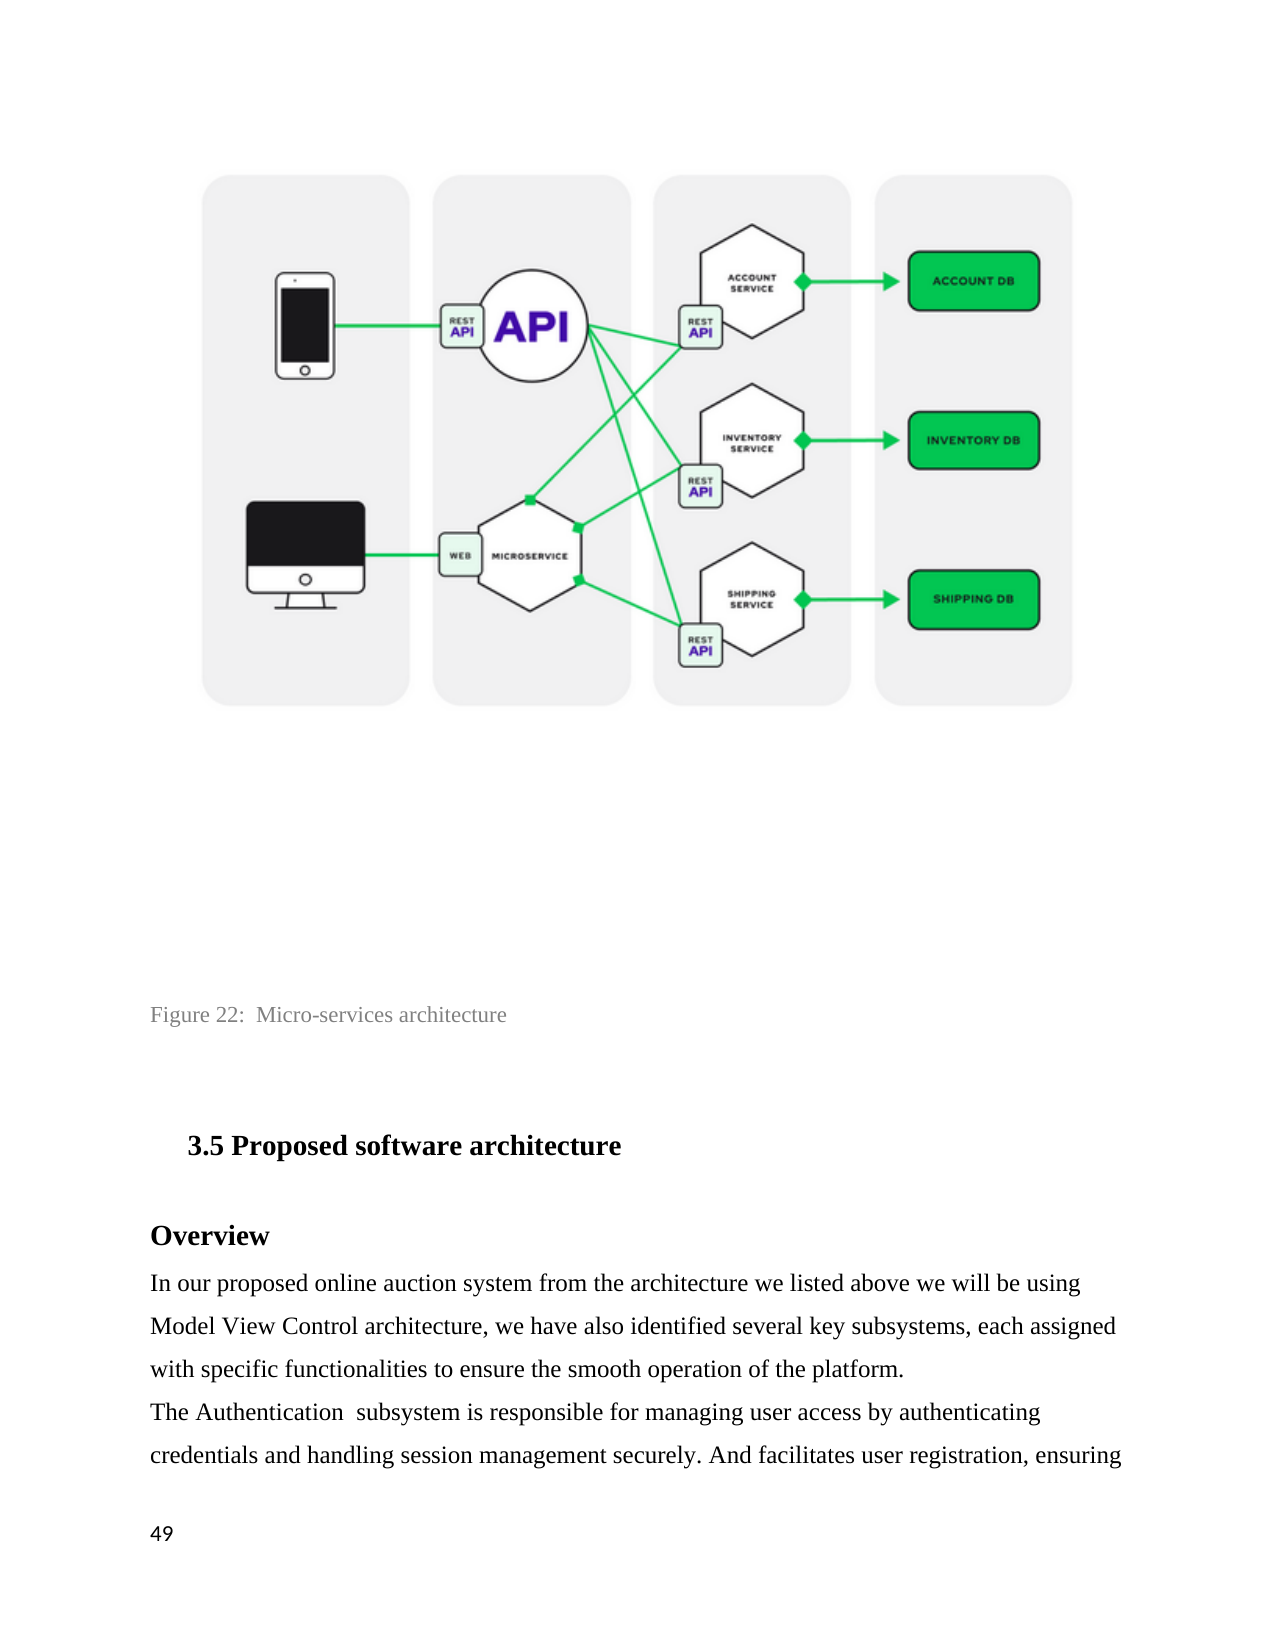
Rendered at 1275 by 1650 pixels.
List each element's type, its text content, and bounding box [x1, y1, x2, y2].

text Figure 22: Micro-services architecture [150, 1001, 1125, 1028]
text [150, 1397, 1125, 1469]
picture [164, 150, 1111, 729]
list 3.5 Proposed software architecture [187, 1128, 1125, 1161]
text Overview [150, 1218, 1125, 1251]
text In our proposed online auction system from the architecture we listed above we will be using Model View Control architecture, we have also identified several key subsystems, each assigned with specific functionalities to ensure the smooth operation of the platform. [150, 1268, 1125, 1383]
